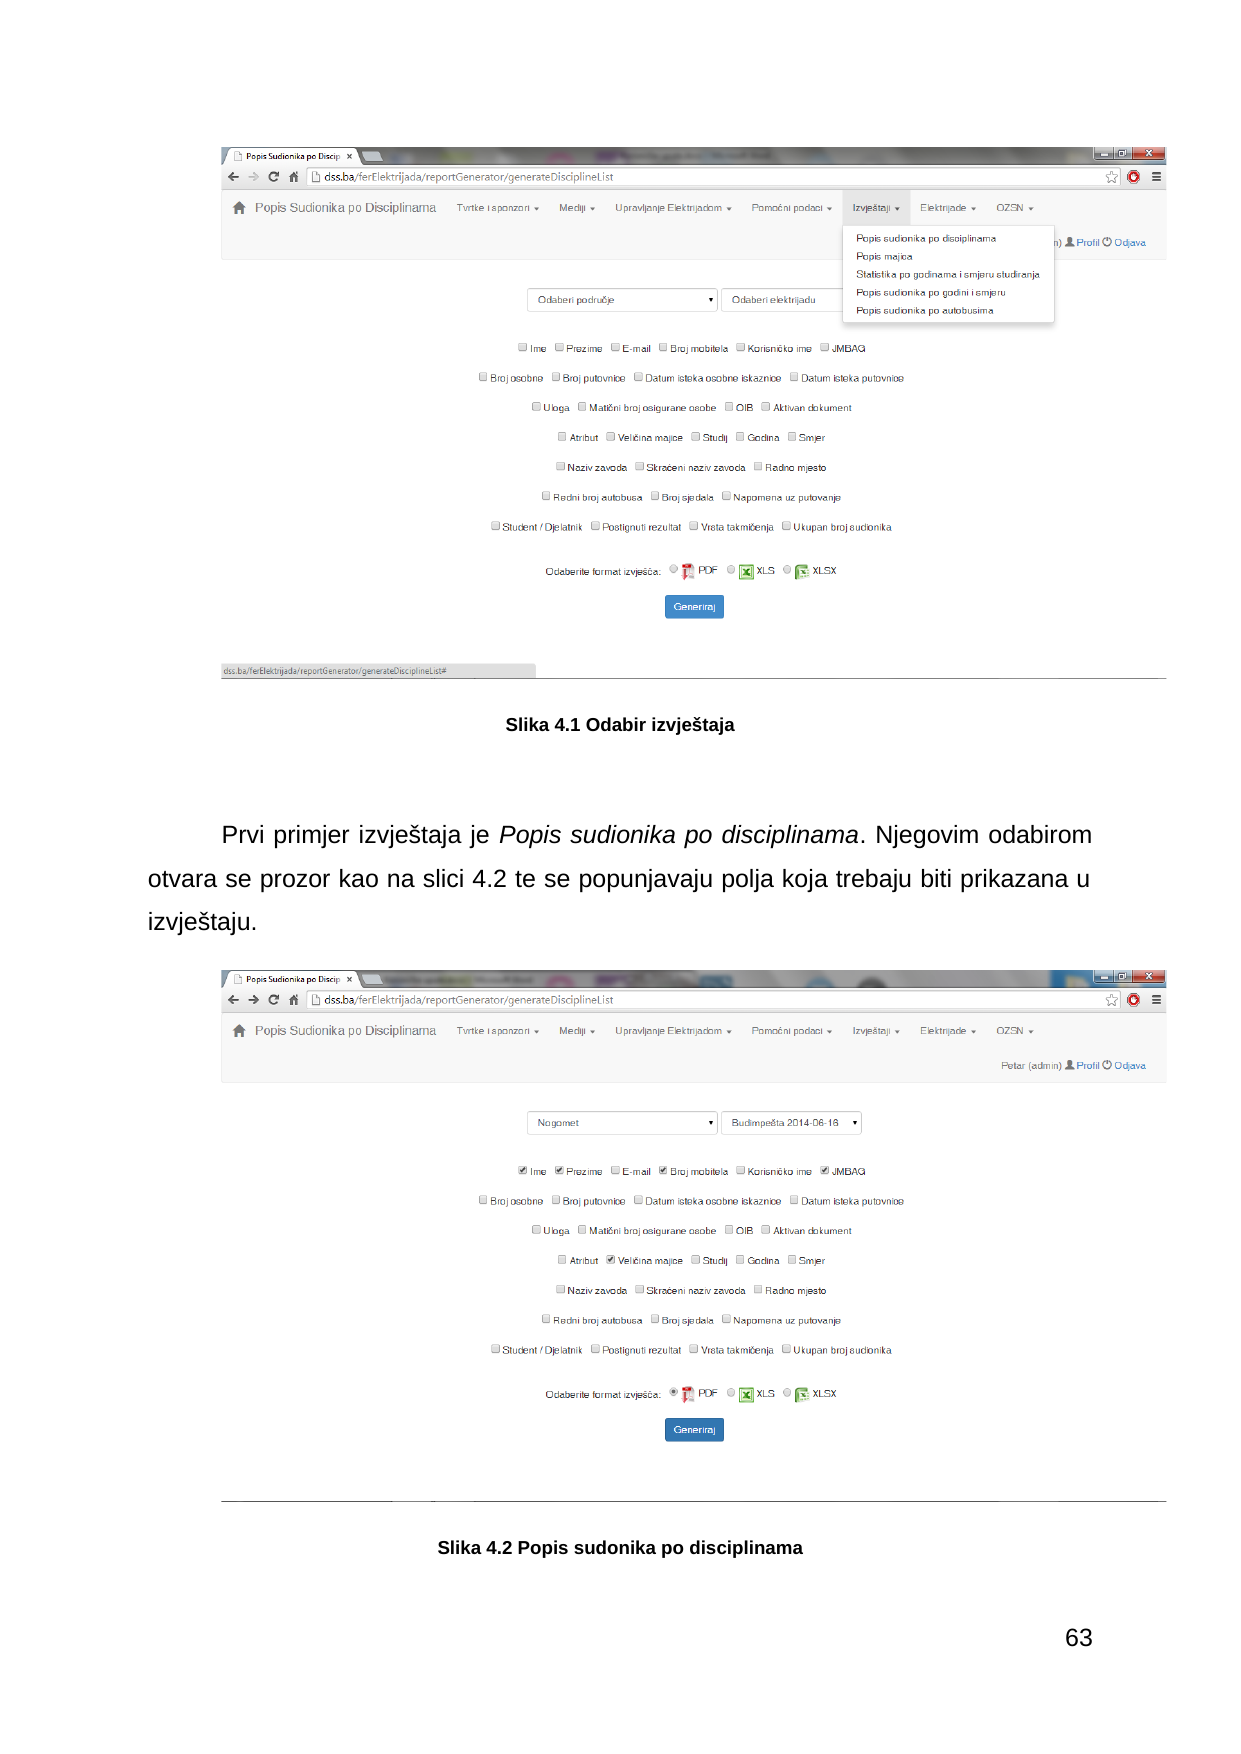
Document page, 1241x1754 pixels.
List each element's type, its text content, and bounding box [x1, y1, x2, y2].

text Slika 4.1 Odabir izvještaja [148, 714, 1093, 736]
picture [221, 147, 1167, 679]
picture [221, 970, 1167, 1502]
text Prvi primjer izvještaja je Popis sudionika po disciplinama. Njegovim odabirom otvara se prozor kao na slici 4.2 te se popunjavaju polja koja trebaju biti prikazana u izvještaju. [148, 820, 1093, 935]
text Slika 4.2 Popis sudonika po disciplinama [148, 1537, 1093, 1559]
